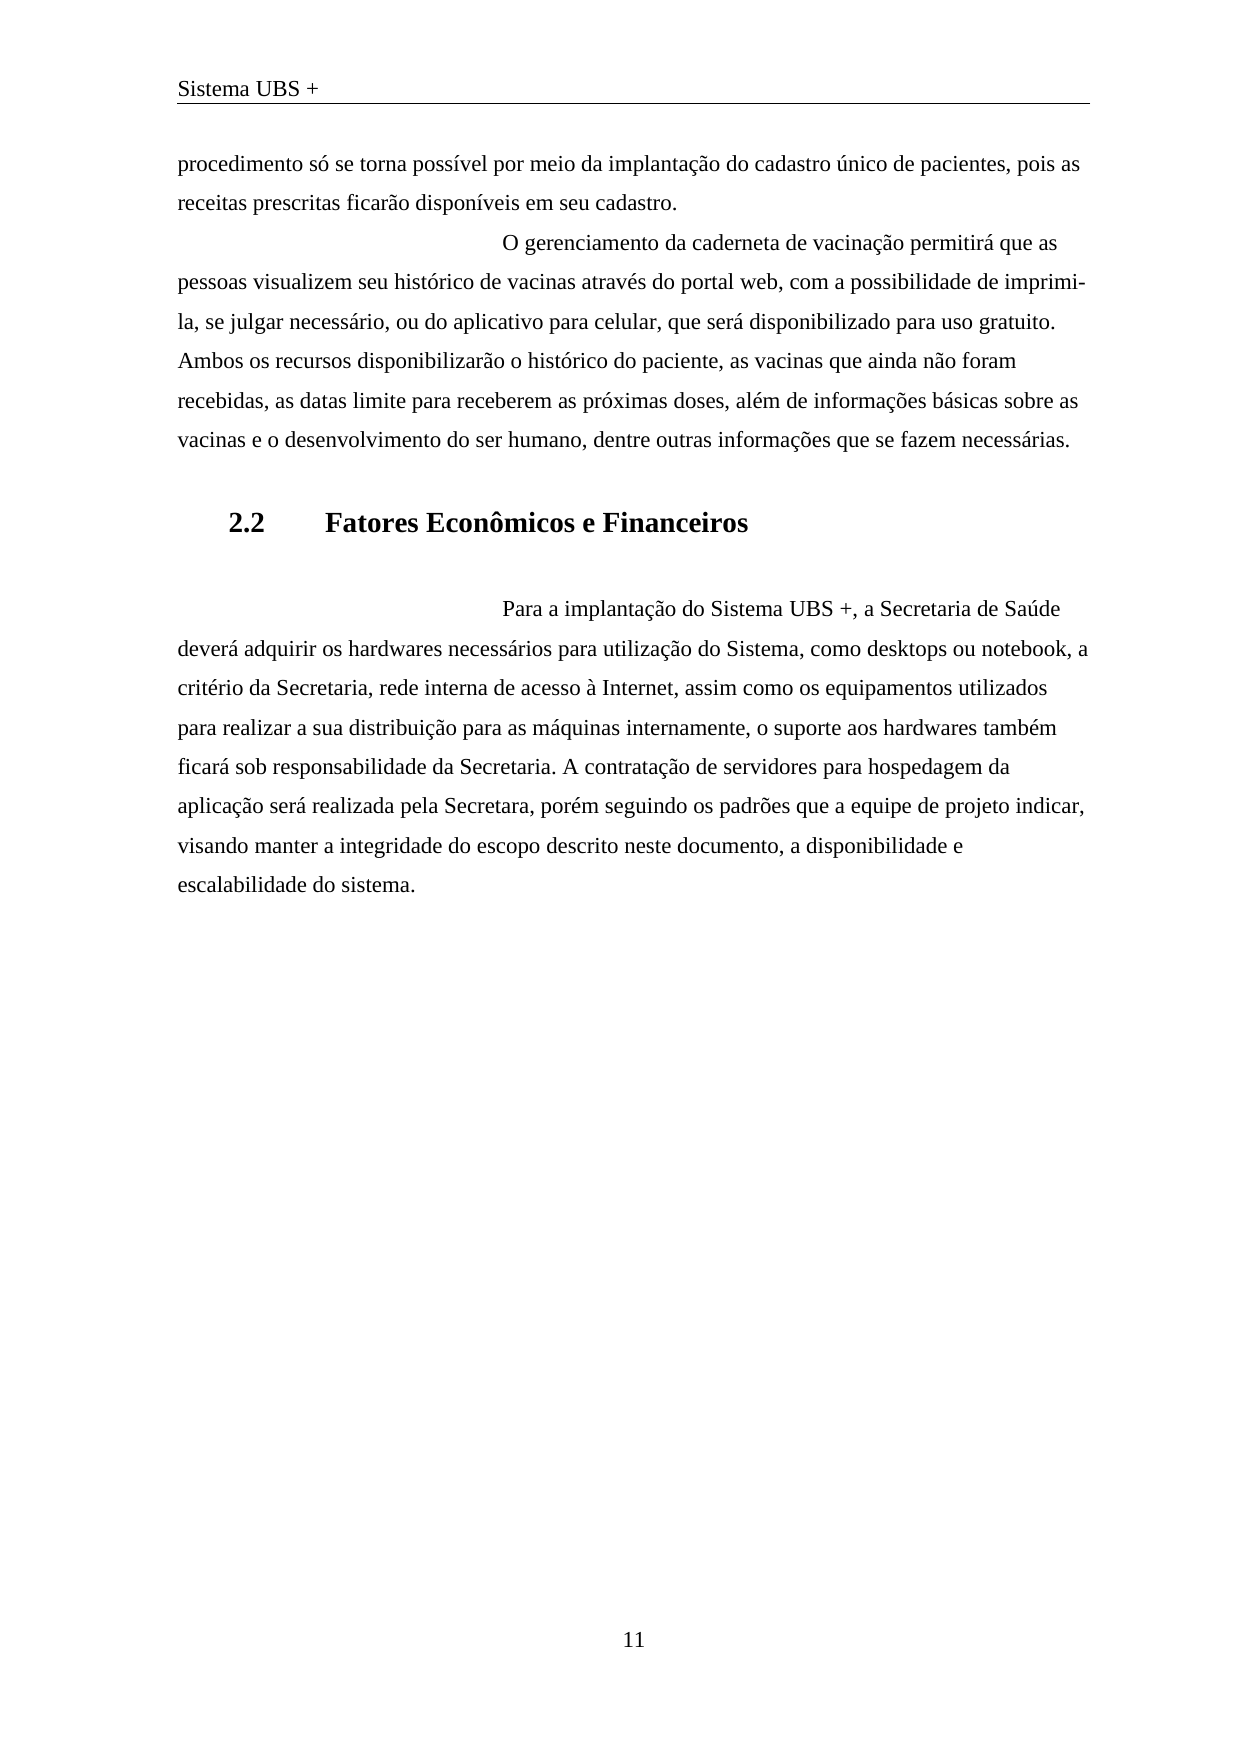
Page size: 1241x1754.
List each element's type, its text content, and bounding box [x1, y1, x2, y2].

list Para a implantação do Sistema UBS +, a Secretaria de Saúde deverá adquirir os hardwares necessários para utilização do Sistema, como desktops ou notebook, a critério da Secretaria, rede interna de acesso à Internet, assim como os equipamentos utilizados para realizar a sua distribuição para as máquinas internamente, o suporte aos hardwares também ficará sob responsabilidade da Secretaria. A contratação de servidores para hospedagem da aplicação será realizada pela Secretara, porém seguindo os padrões que a equipe de projeto indicar, visando manter a integridade do escopo descrito neste documento, a disponibilidade e escalabilidade do sistema. [177, 595, 1090, 898]
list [177, 150, 1090, 216]
list O gerenciamento da caderneta de vacinação permitirá que as pessoas visualizem seu histórico de vacinas através do portal web, com a possibilidade de imprimi-la, se julgar necessário, ou do aplicativo para celular, que será disponibilizado para uso gratuito. Ambos os recursos disponibilizarão o histórico do paciente, as vacinas que ainda não foram recebidas, as datas limite para receberem as próximas doses, além de informações básicas sobre as vacinas e o desenvolvimento do ser humano, dentre outras informações que se fazem necessárias. [177, 229, 1090, 453]
list 2.2 Fatores Econômicos e Financeiros [177, 505, 1090, 539]
